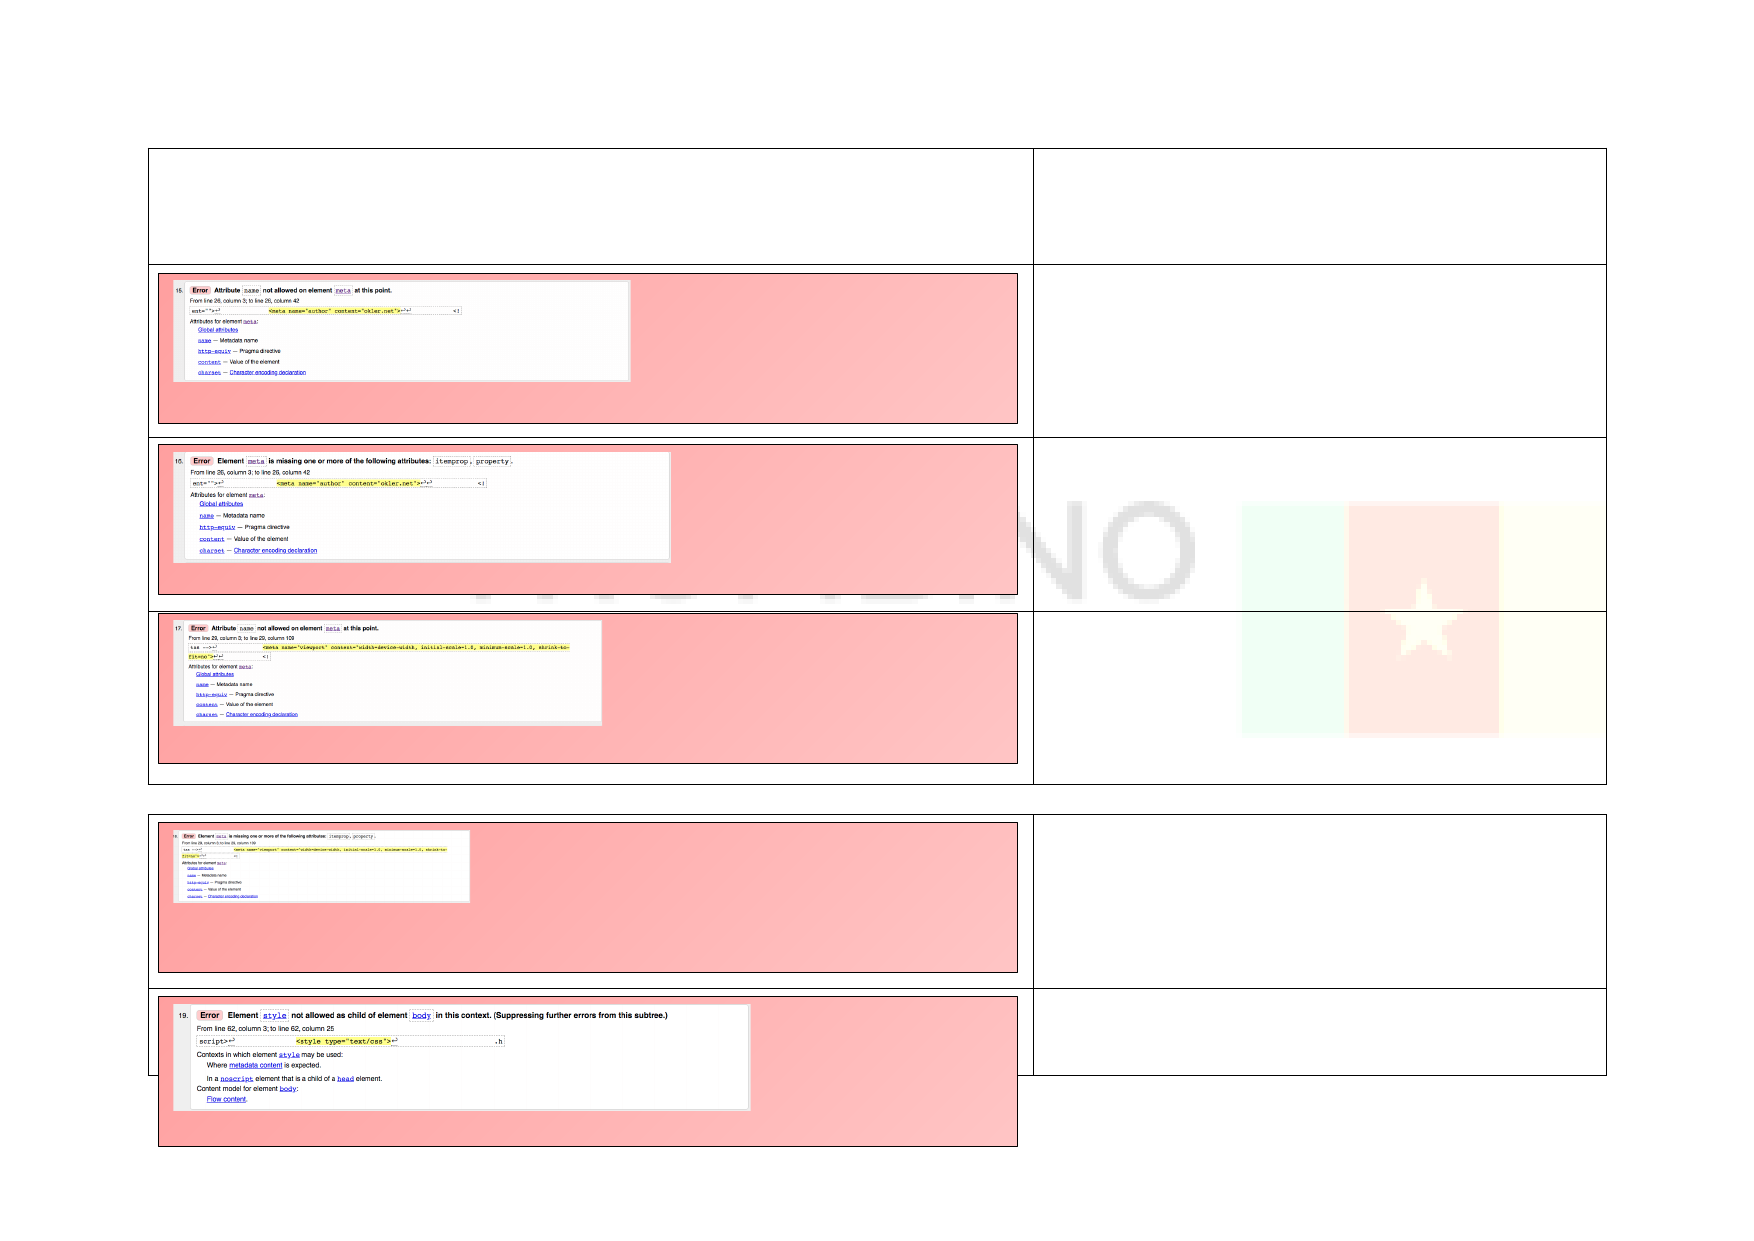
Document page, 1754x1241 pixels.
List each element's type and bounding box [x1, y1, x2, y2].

picture [173, 1004, 751, 1111]
picture [173, 620, 603, 726]
table_cell [1034, 265, 1606, 437]
picture [173, 280, 631, 382]
table_header [149, 815, 1033, 988]
table_cell [1034, 612, 1606, 784]
table_cell [149, 149, 1033, 264]
table_cell [149, 989, 1033, 1075]
table_header [1034, 815, 1606, 988]
picture [173, 452, 671, 563]
table_cell [149, 612, 1033, 784]
table_cell [1034, 438, 1606, 611]
table_cell [149, 438, 1033, 611]
picture [173, 830, 471, 903]
table_cell [149, 265, 1033, 437]
table_cell [1034, 989, 1606, 1075]
table_cell [1034, 149, 1606, 264]
